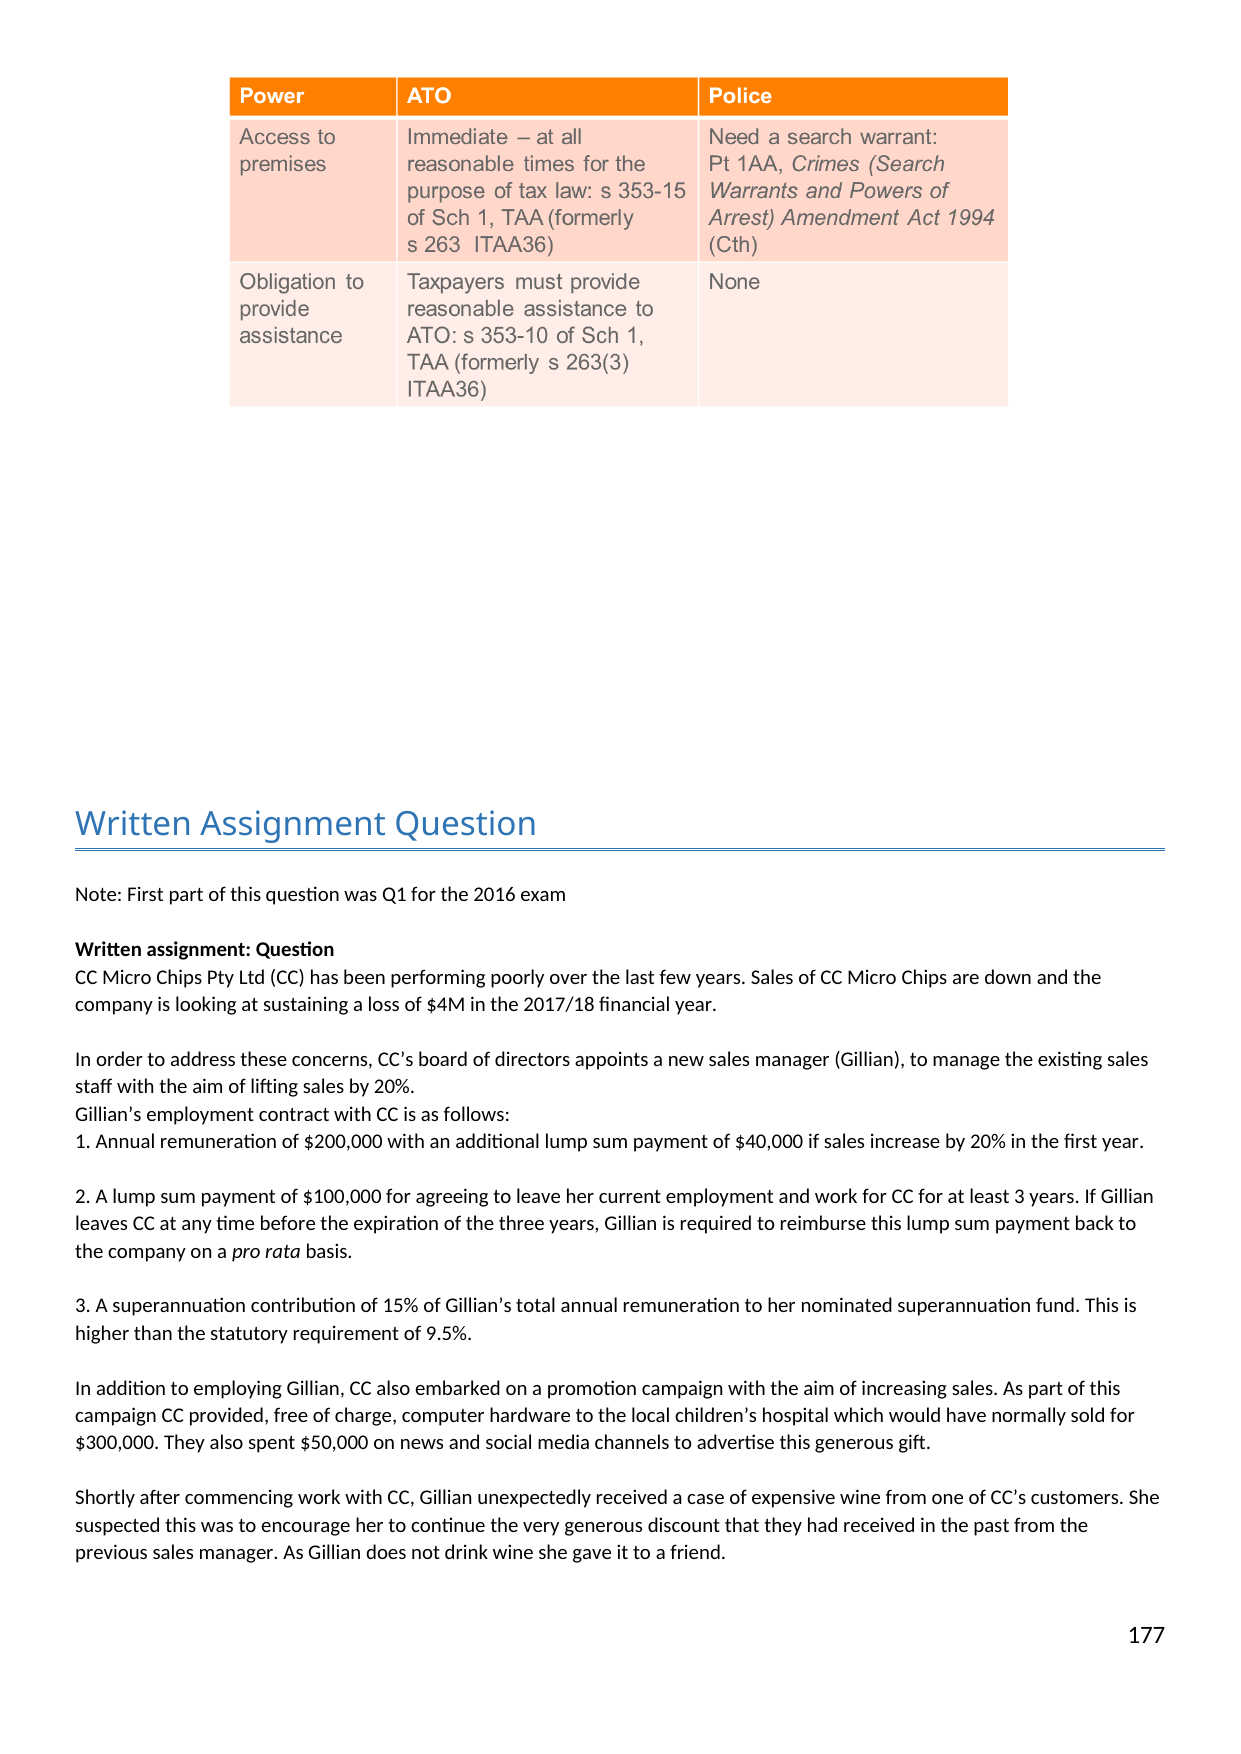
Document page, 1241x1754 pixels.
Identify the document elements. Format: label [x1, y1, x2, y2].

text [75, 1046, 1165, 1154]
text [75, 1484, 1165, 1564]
picture [225, 75, 1015, 415]
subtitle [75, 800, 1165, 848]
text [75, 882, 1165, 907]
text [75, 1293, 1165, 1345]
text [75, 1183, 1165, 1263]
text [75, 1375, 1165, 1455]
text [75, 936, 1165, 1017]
